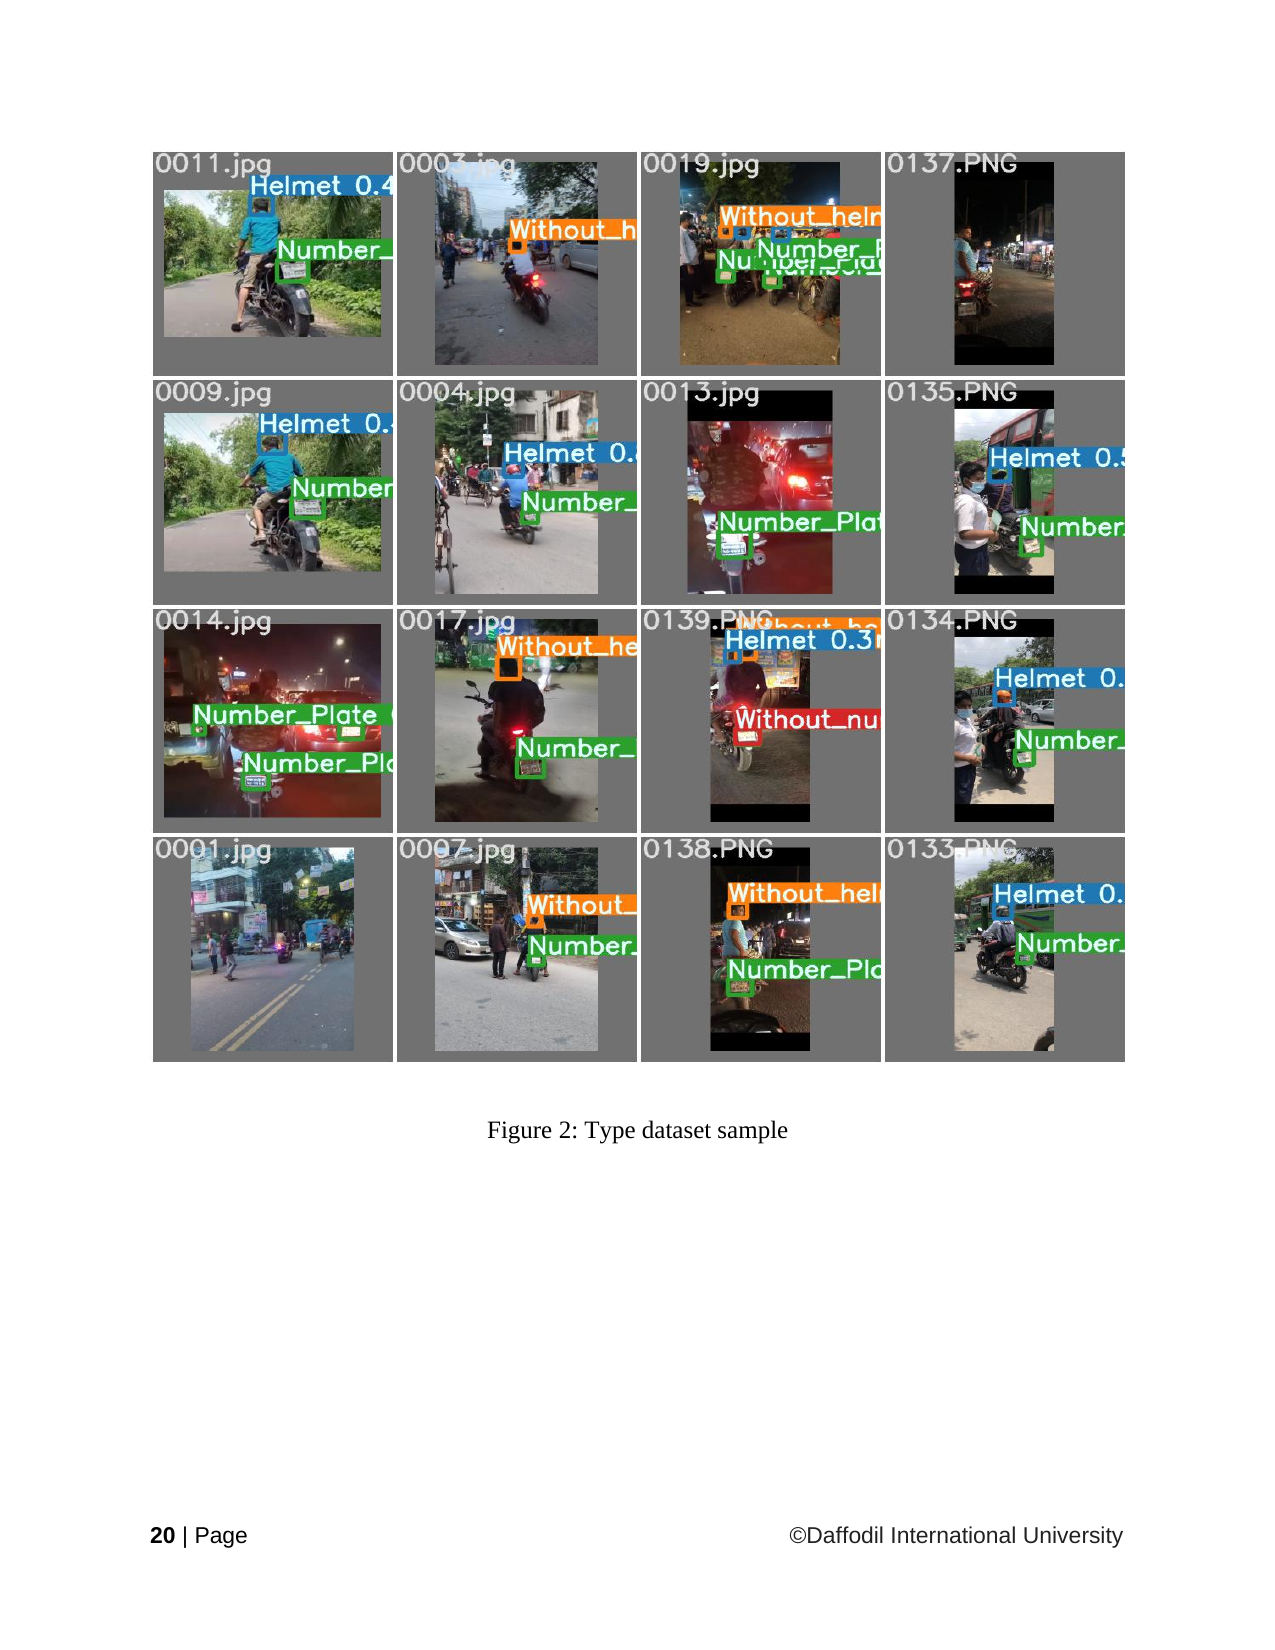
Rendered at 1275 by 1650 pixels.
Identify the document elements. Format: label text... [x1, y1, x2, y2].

text Figure 2: Type dataset sample [150, 1115, 1125, 1144]
picture [150, 150, 1125, 1063]
